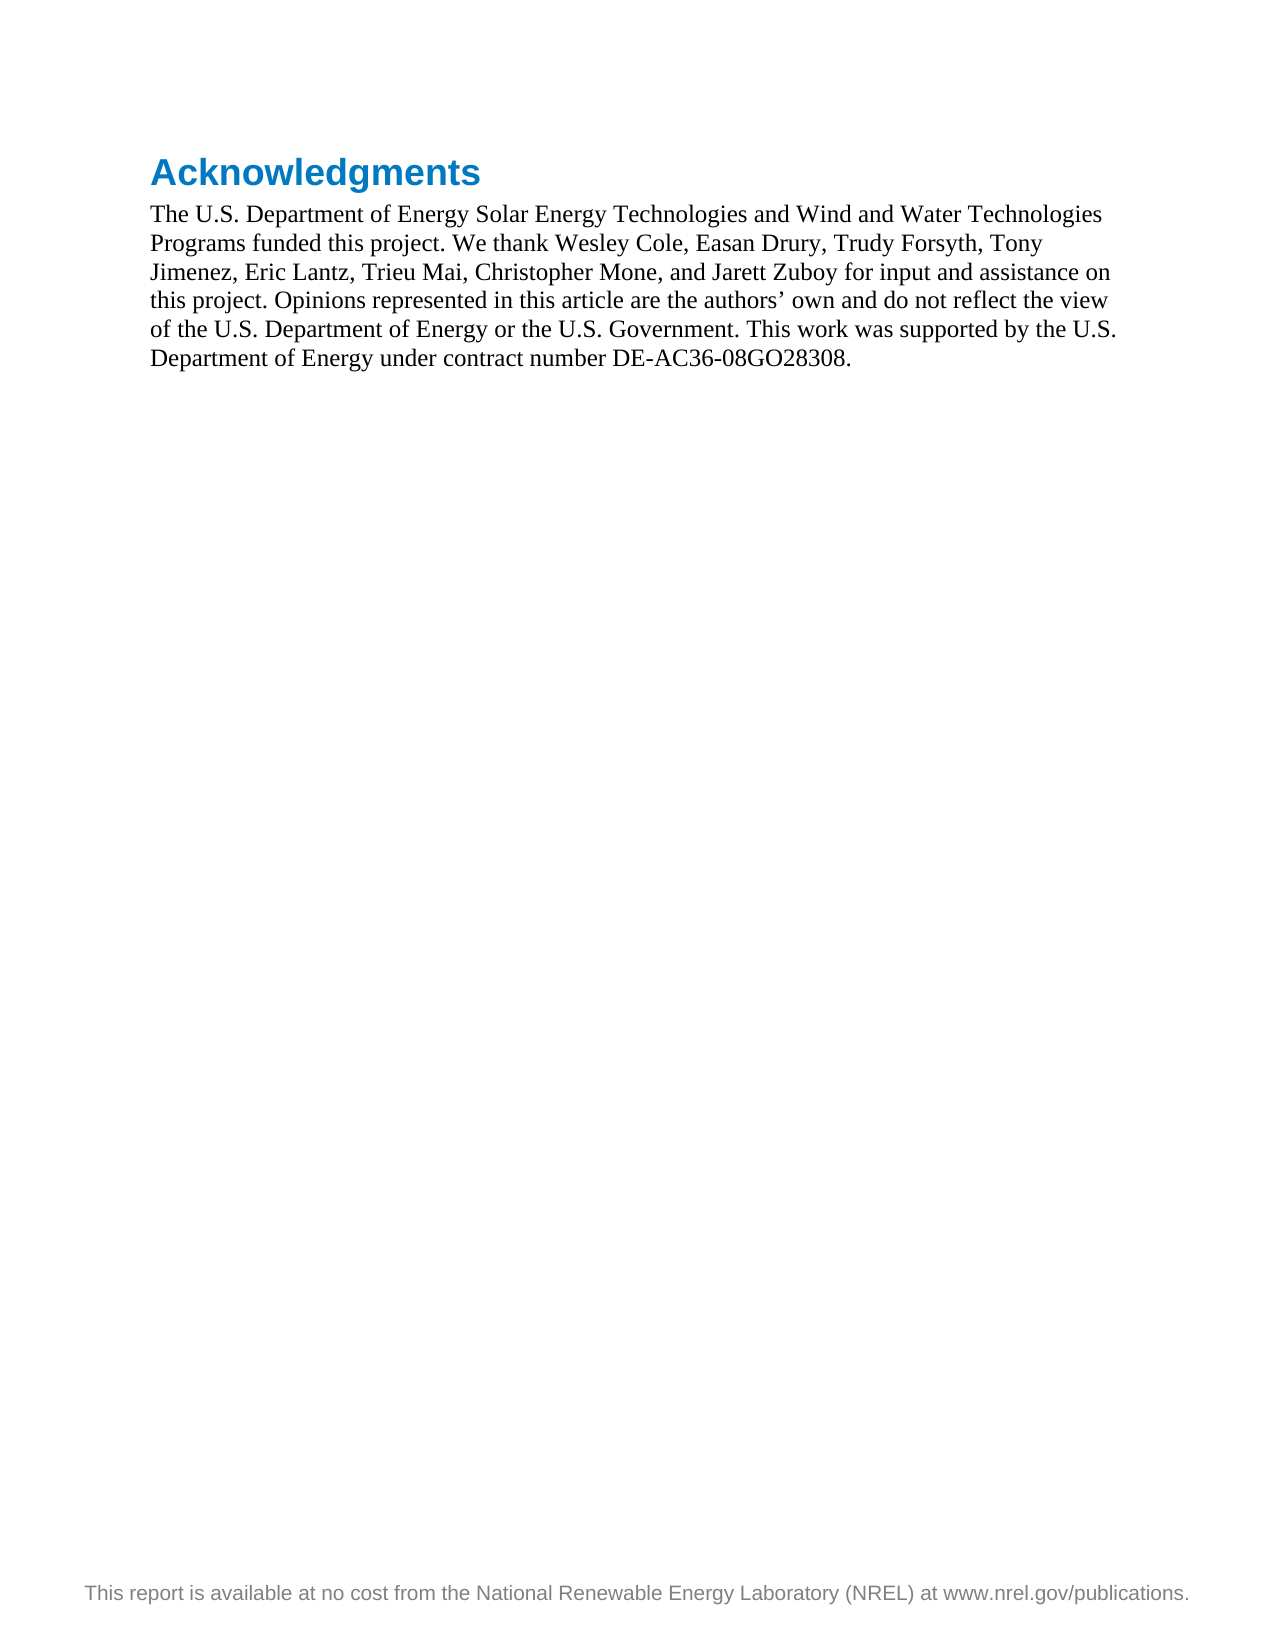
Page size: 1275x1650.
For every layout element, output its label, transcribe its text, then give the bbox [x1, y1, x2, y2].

text The U.S. Department of Energy Solar Energy Technologies and Wind and Water Technologies Programs funded this project. We thank Wesley Cole, Easan Drury, Trudy Forsyth, Tony Jimenez, Eric Lantz, Trieu Mai, Christopher Mone, and Jarett Zuboy for input and assistance on this project. Opinions represented in this article are the authors’ own and do not reflect the view of the U.S. Department of Energy or the U.S. Government. This work was supported by the U.S. Department of Energy under contract number DE-AC36-08GO28308. [150, 199, 1125, 372]
text Acknowledgments [150, 150, 1125, 193]
